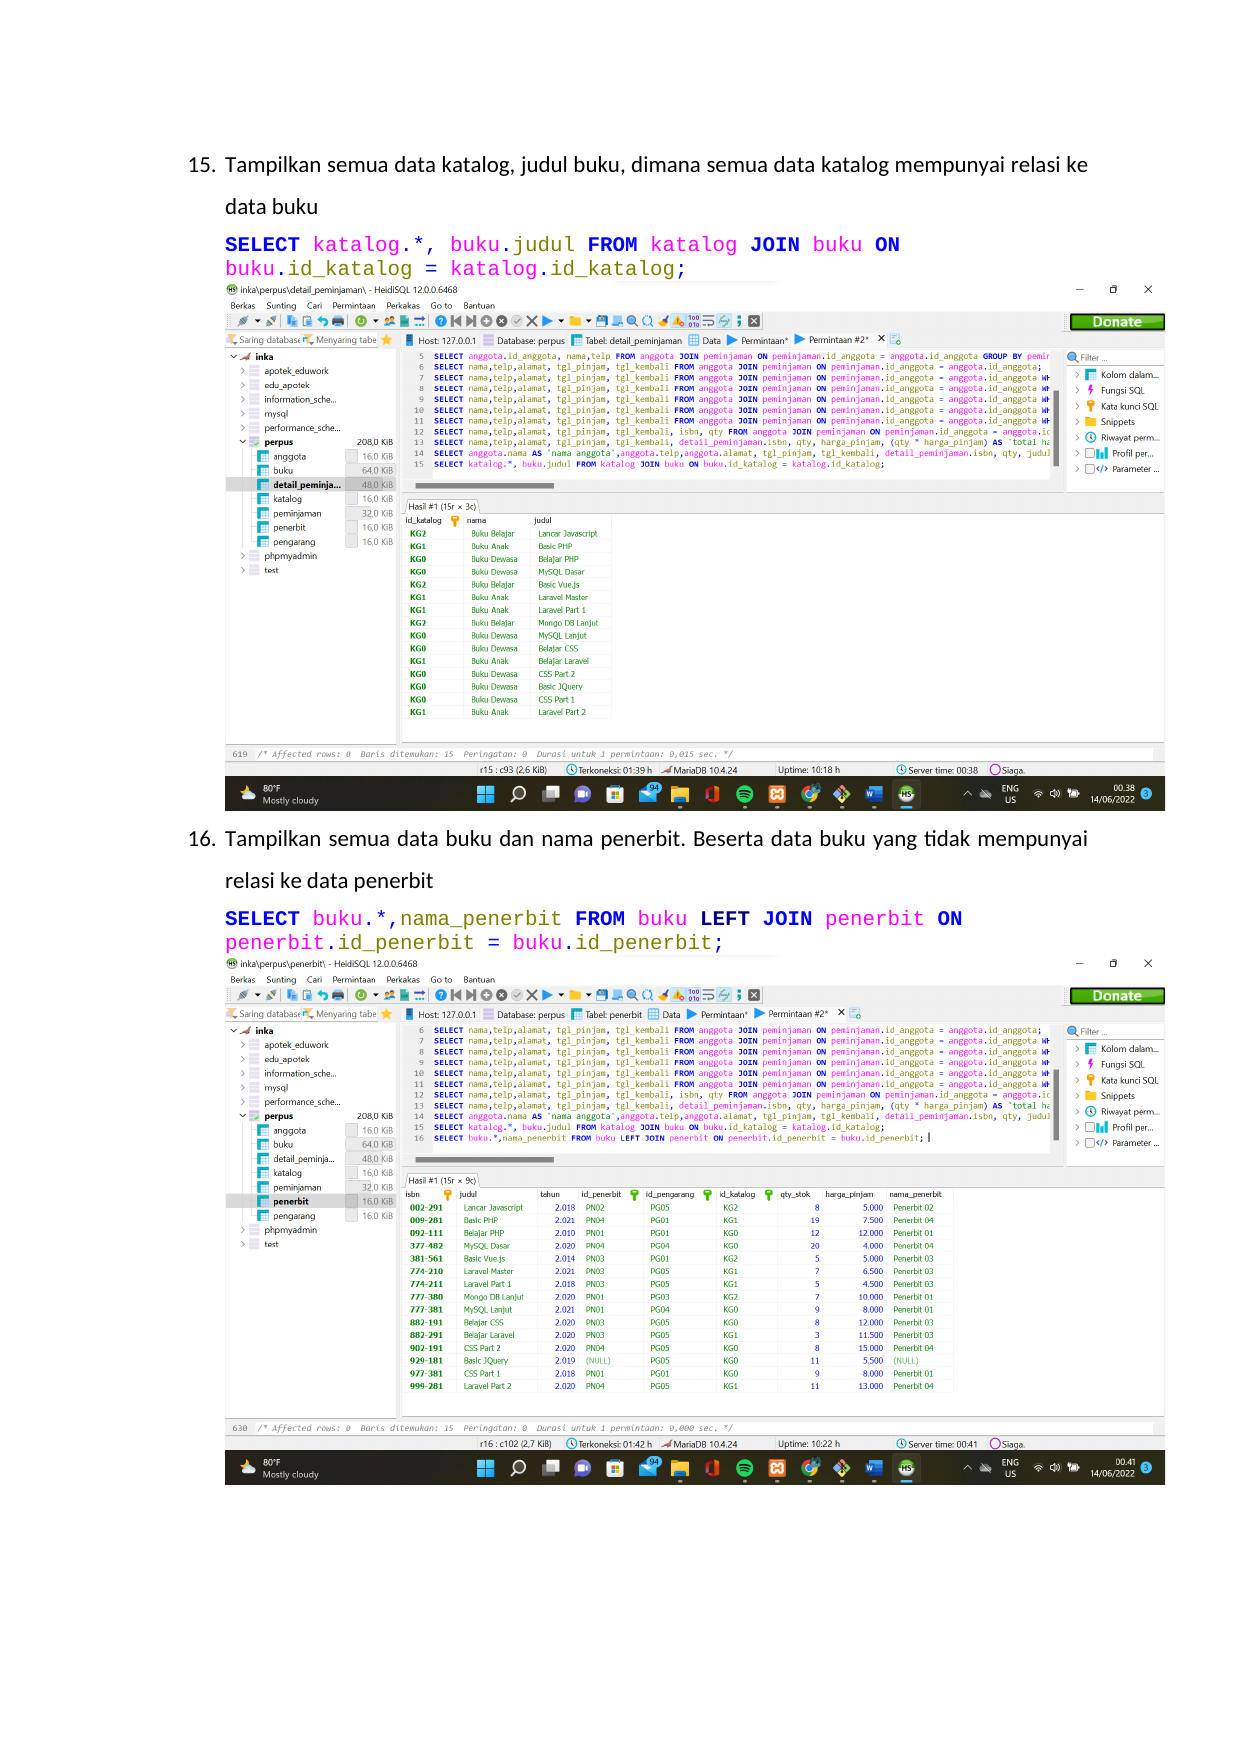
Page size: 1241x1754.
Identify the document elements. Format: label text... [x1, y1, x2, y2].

list Tampilkan semua data katalog, judul buku, dimana semua data katalog mempunyai relasi ke data buku [187, 150, 1090, 220]
picture [225, 281, 1166, 811]
list Tampilkan semua data buku dan nama penerbit. Beserta data buku yang tidak mempunyai relasi ke data penerbit [187, 824, 1090, 894]
list SELECT katalog.*, buku.judul FROM katalog JOIN buku ON buku.id_katalog = katalog.id_katalog; [225, 234, 1090, 281]
picture [225, 955, 1166, 1485]
list SELECT buku.*,nama_penerbit FROM buku LEFT JOIN penerbit ON penerbit.id_penerbit = buku.id_penerbit; [225, 908, 1090, 955]
